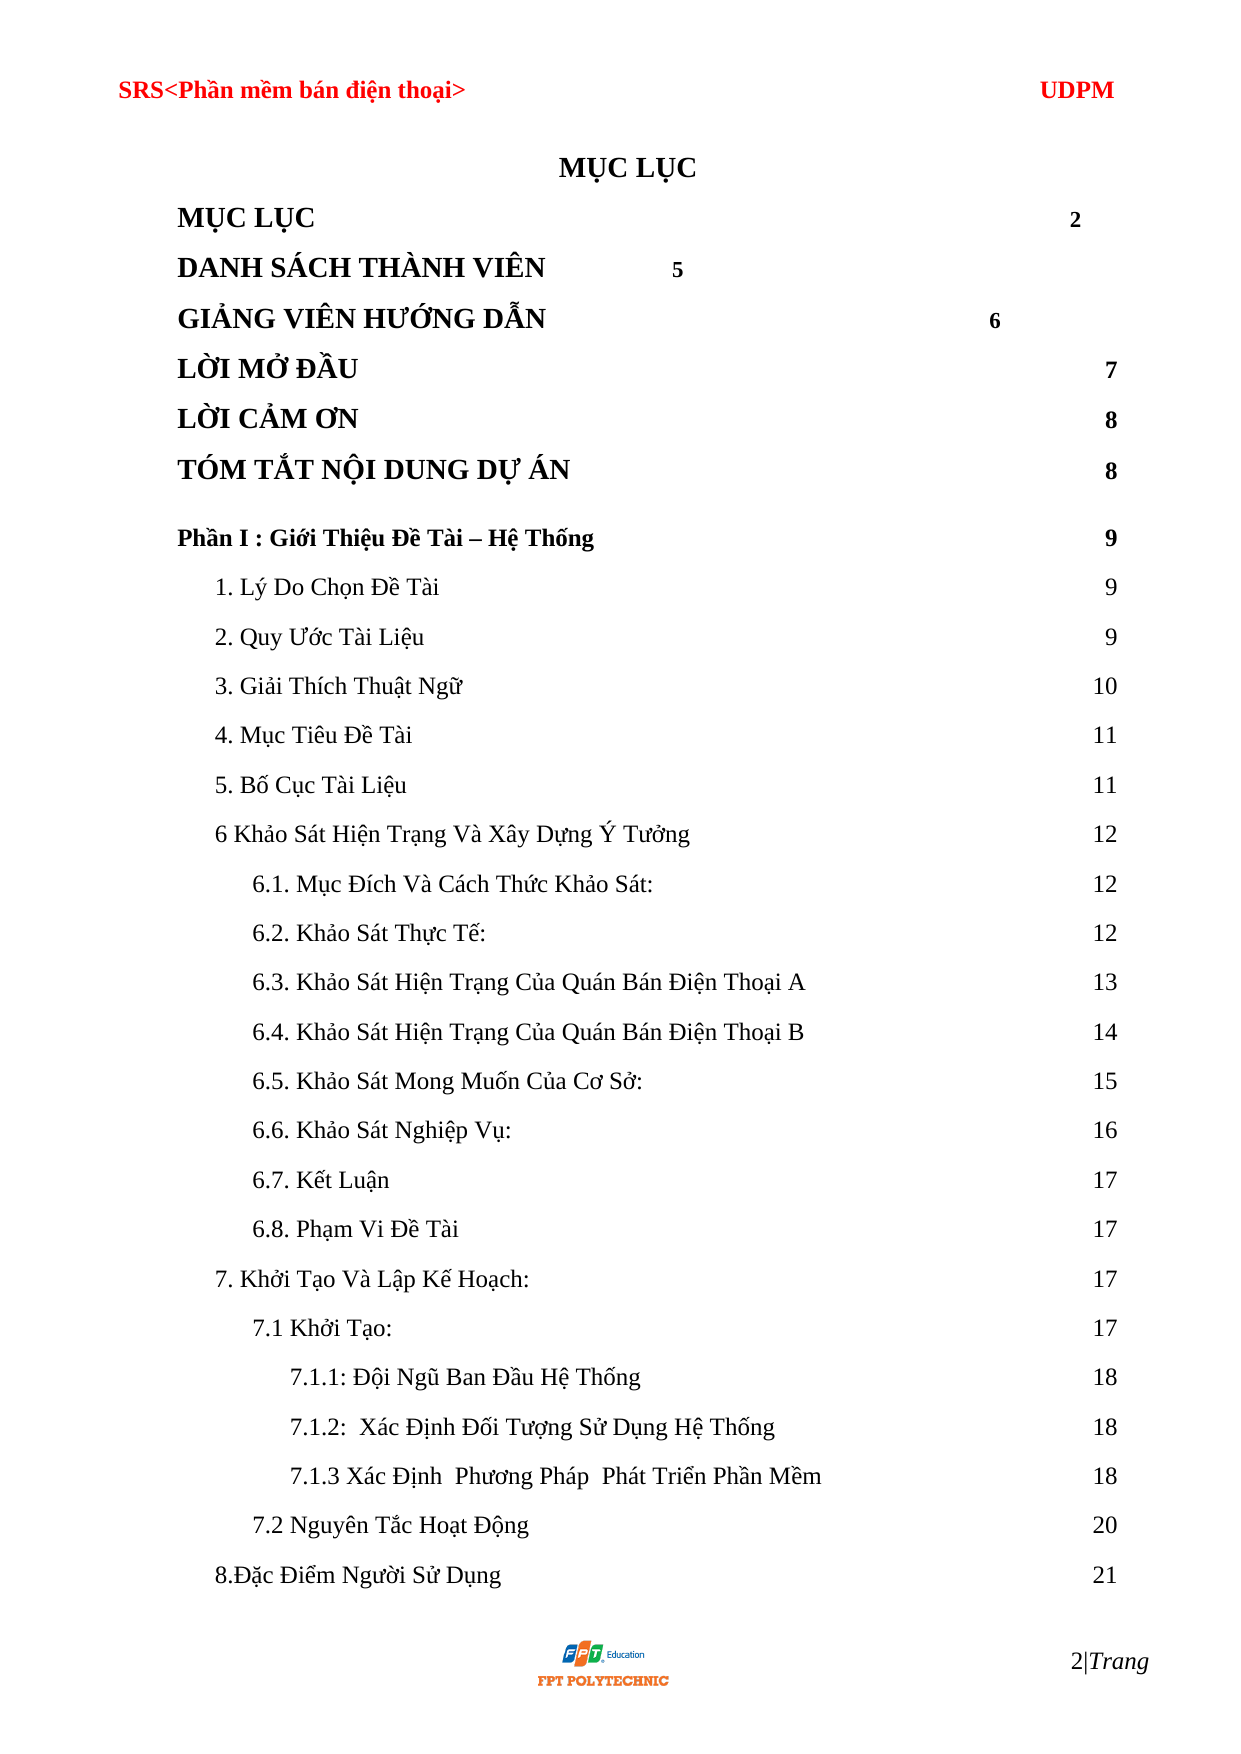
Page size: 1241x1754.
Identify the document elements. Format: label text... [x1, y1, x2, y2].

title MỤC LỤC [177, 150, 1137, 183]
text 6.1. Mục Đích Và Cách Thức Khảo Sát: 12 [252, 869, 1137, 897]
text 7.2 Nguyên Tắc Hoạt Động 20 [252, 1511, 1137, 1539]
text 7.1.1: Đội Ngũ Ban Đầu Hệ Thống 18 [289, 1362, 1137, 1391]
text LỜI MỞ ĐẦU 7 [177, 351, 1137, 385]
picture [533, 1634, 673, 1696]
text Phần I : Giới Thiệu Đề Tài – Hệ Thống 9 [177, 523, 1137, 552]
text MỤC LỤC 2 [177, 200, 1137, 234]
text 6.8. Phạm Vi Đề Tài 17 [252, 1214, 1137, 1243]
text 8.Đặc Điểm Người Sử Dụng 21 [214, 1560, 1137, 1589]
text 4. Mục Tiêu Đề Tài 11 [214, 721, 1137, 749]
text 6.4. Khảo Sát Hiện Trạng Của Quán Bán Điện Thoại B 14 [252, 1017, 1137, 1046]
text 6.6. Khảo Sát Nghiệp Vụ: 16 [252, 1116, 1137, 1144]
text TÓM TẮT NỘI DUNG DỰ ÁN 8 [177, 452, 1137, 485]
text 2. Quy Ước Tài Liệu 9 [214, 622, 1137, 651]
text 6 Khảo Sát Hiện Trạng Và Xây Dựng Ý Tưởng 12 [214, 819, 1137, 848]
text 6.5. Khảo Sát Mong Muốn Của Cơ Sở: 15 [252, 1066, 1137, 1095]
text 3. Giải Thích Thuật Ngữ 10 [214, 671, 1137, 700]
text 7.1.2: Xác Định Đối Tượng Sử Dụng Hệ Thống 18 [289, 1412, 1137, 1441]
text 6.3. Khảo Sát Hiện Trạng Của Quán Bán Điện Thoại A 13 [252, 967, 1137, 996]
text 6.7. Kết Luận 17 [252, 1165, 1137, 1194]
text GIẢNG VIÊN HƯỚNG DẪN 6 [177, 301, 1137, 334]
text 6.2. Khảo Sát Thực Tế: 12 [252, 918, 1137, 947]
text 1. Lý Do Chọn Đề Tài 9 [214, 572, 1137, 601]
text 7.1.3 Xác Định Phương Pháp Phát Triển Phần Mềm 18 [289, 1461, 1137, 1490]
text 5. Bố Cục Tài Liệu 11 [214, 770, 1137, 799]
text LỜI CẢM ƠN 8 [177, 402, 1137, 435]
text 7.1 Khởi Tạo: 17 [252, 1313, 1137, 1342]
text 7. Khởi Tạo Và Lập Kế Hoạch: 17 [214, 1264, 1137, 1292]
text DANH SÁCH THÀNH VIÊN 5 [177, 251, 1137, 284]
